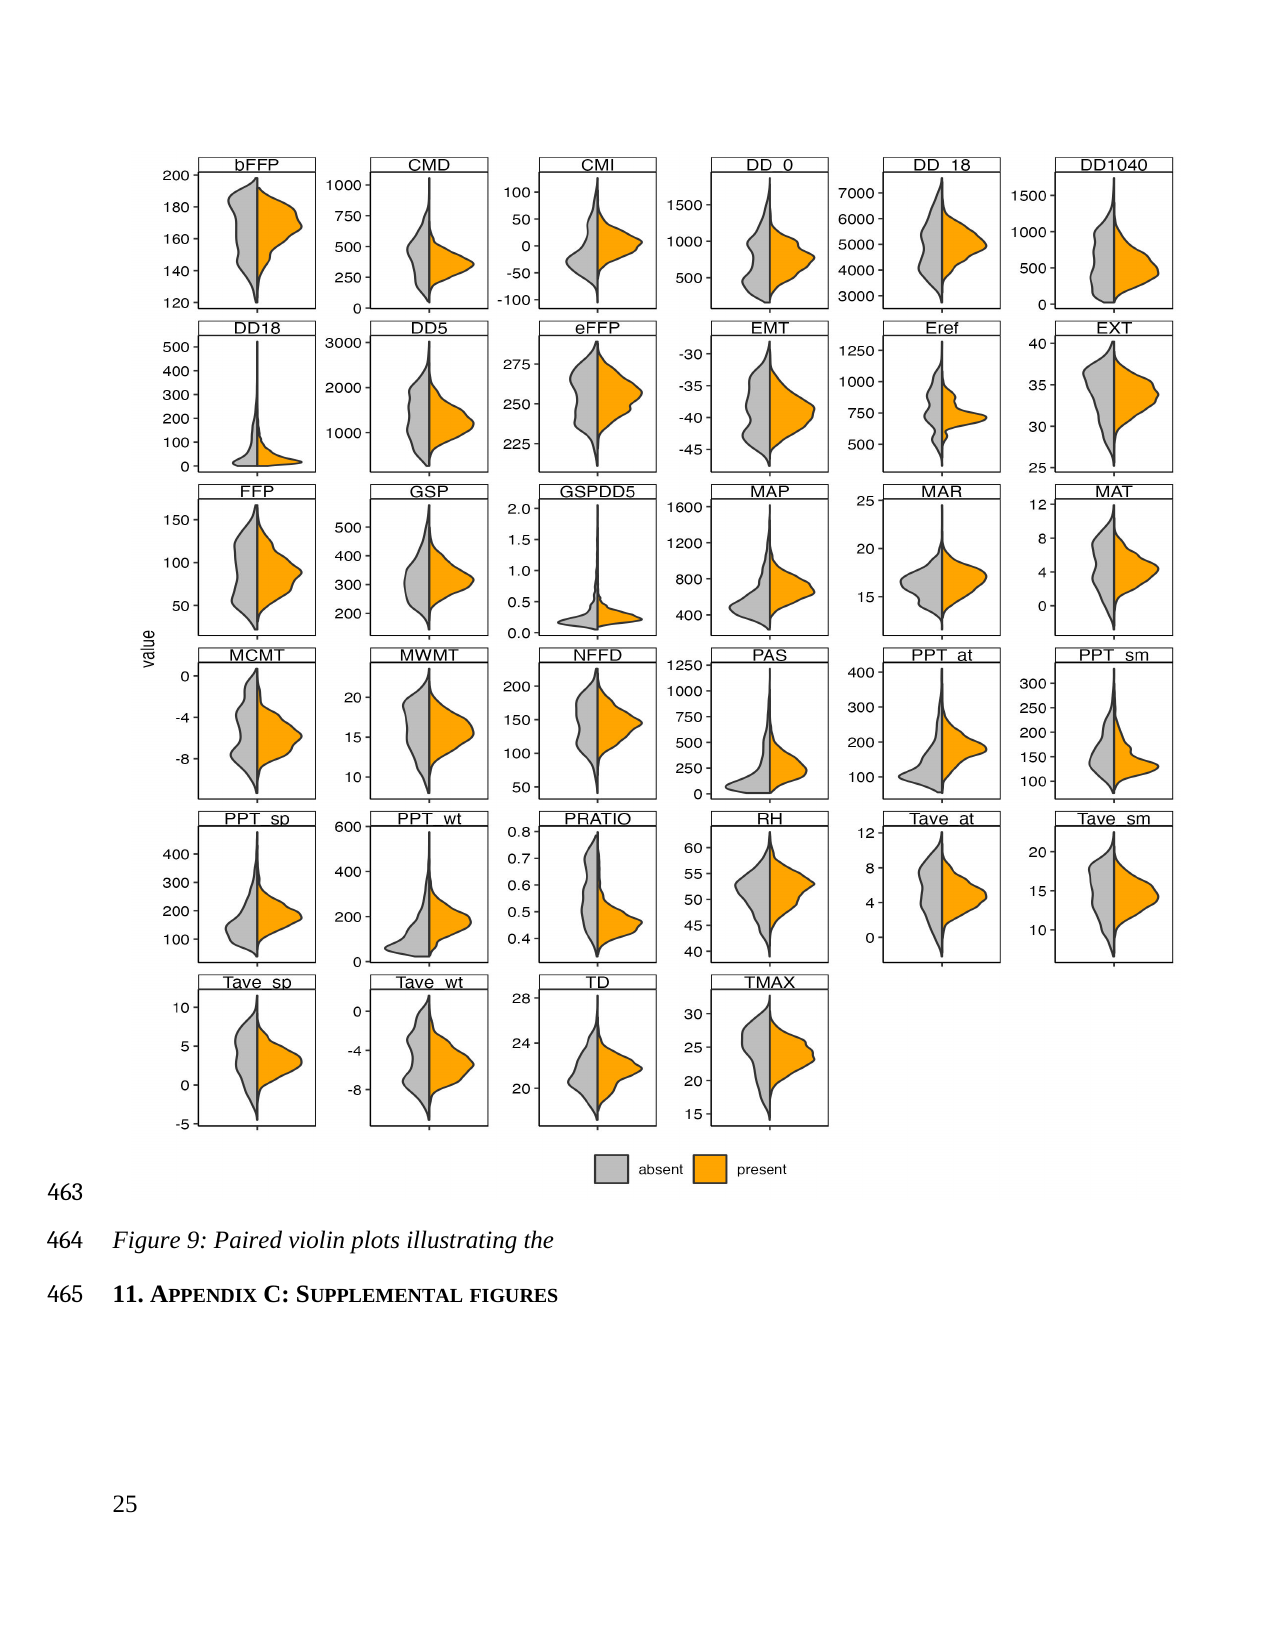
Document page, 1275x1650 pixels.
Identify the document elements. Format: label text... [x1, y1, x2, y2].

picture [131, 150, 1182, 1200]
subtitle Appendix C: Supplemental figures [112, 1279, 1162, 1307]
text Figure 9: Paired violin plots illustrating the [112, 1225, 1162, 1254]
